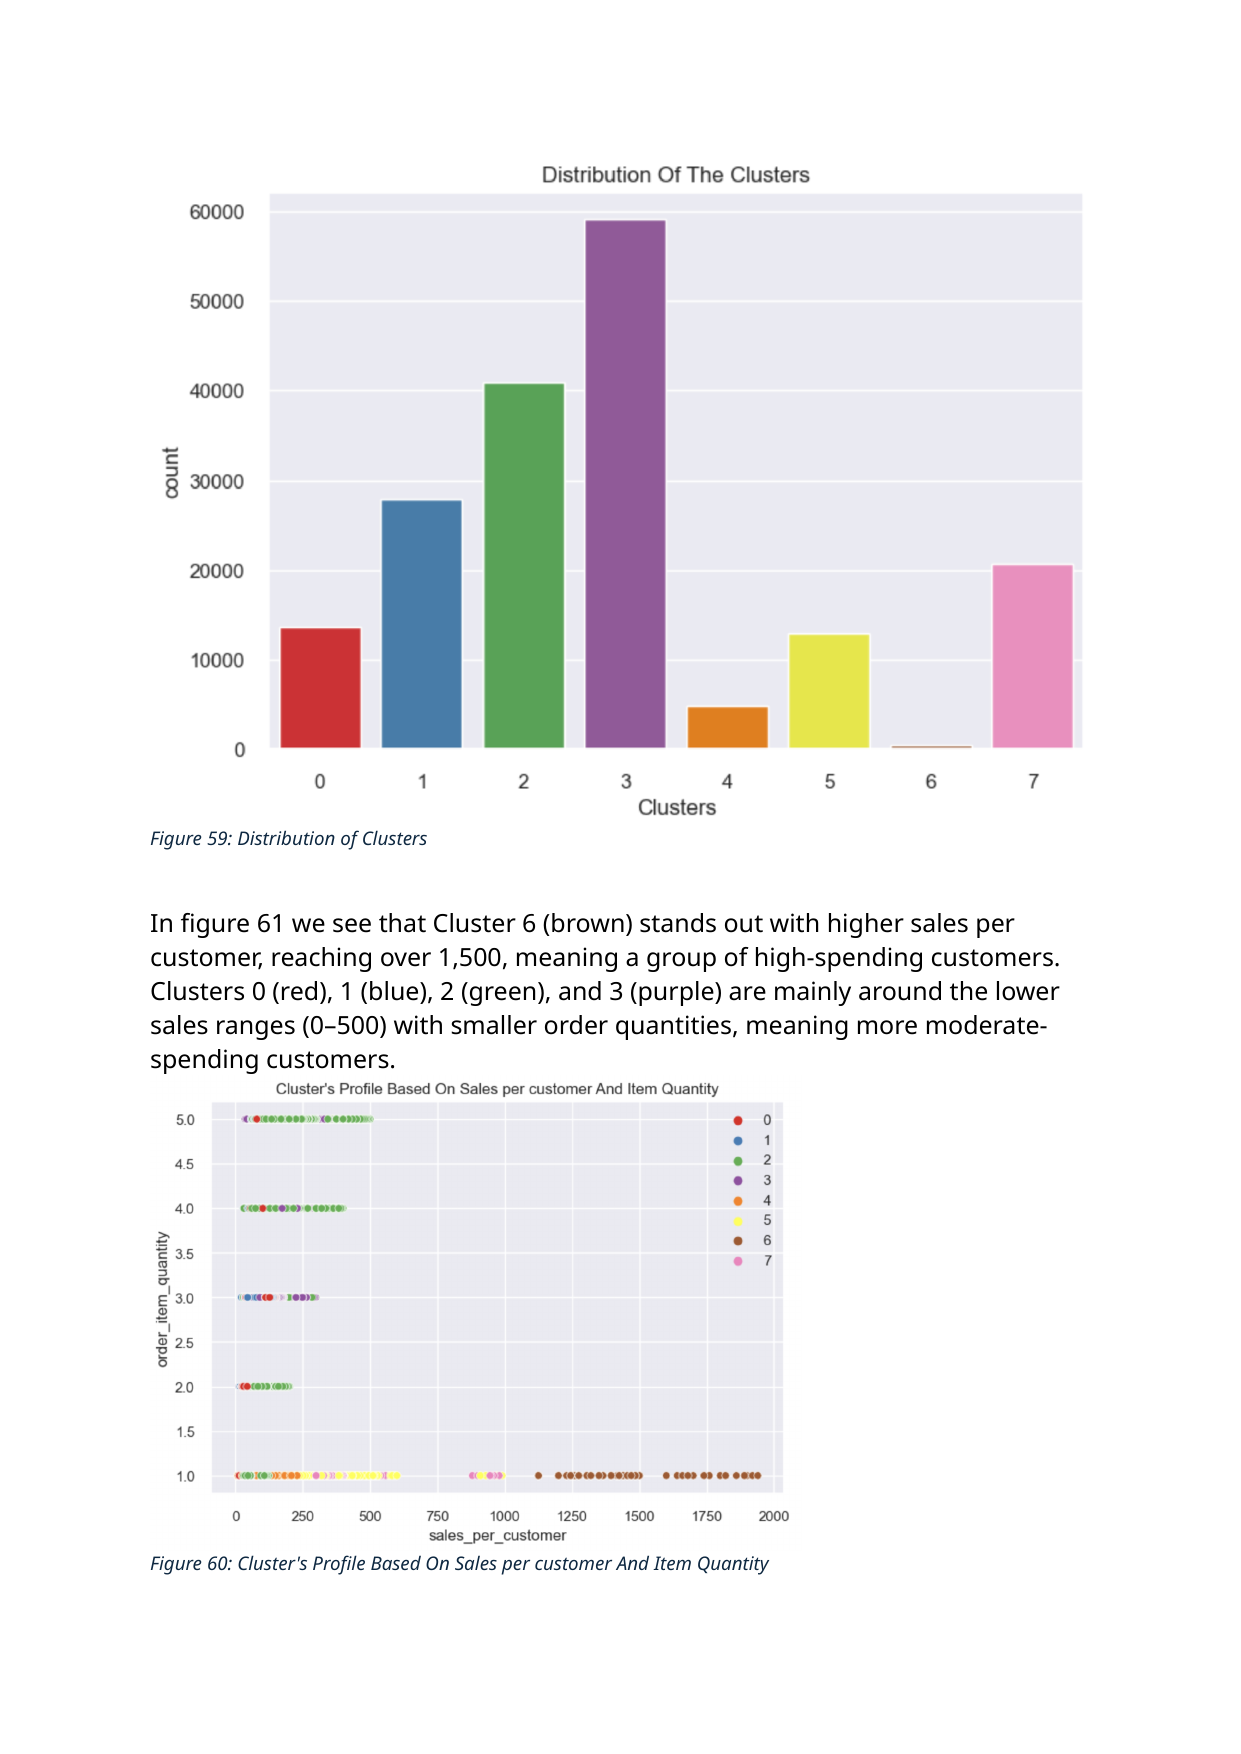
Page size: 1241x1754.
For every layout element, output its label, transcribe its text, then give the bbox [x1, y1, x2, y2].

picture [150, 1075, 802, 1551]
picture [150, 150, 1091, 825]
text In figure 61 we see that Cluster 6 (brown) stands out with higher sales per customer, reaching over 1,500, meaning a group of high-spending customers. Clusters 0 (red), 1 (blue), 2 (green), and 3 (purple) are mainly around the lower sales ranges (0–500) with smaller order quantities, meaning more moderate-spending customers. [150, 905, 1090, 1076]
